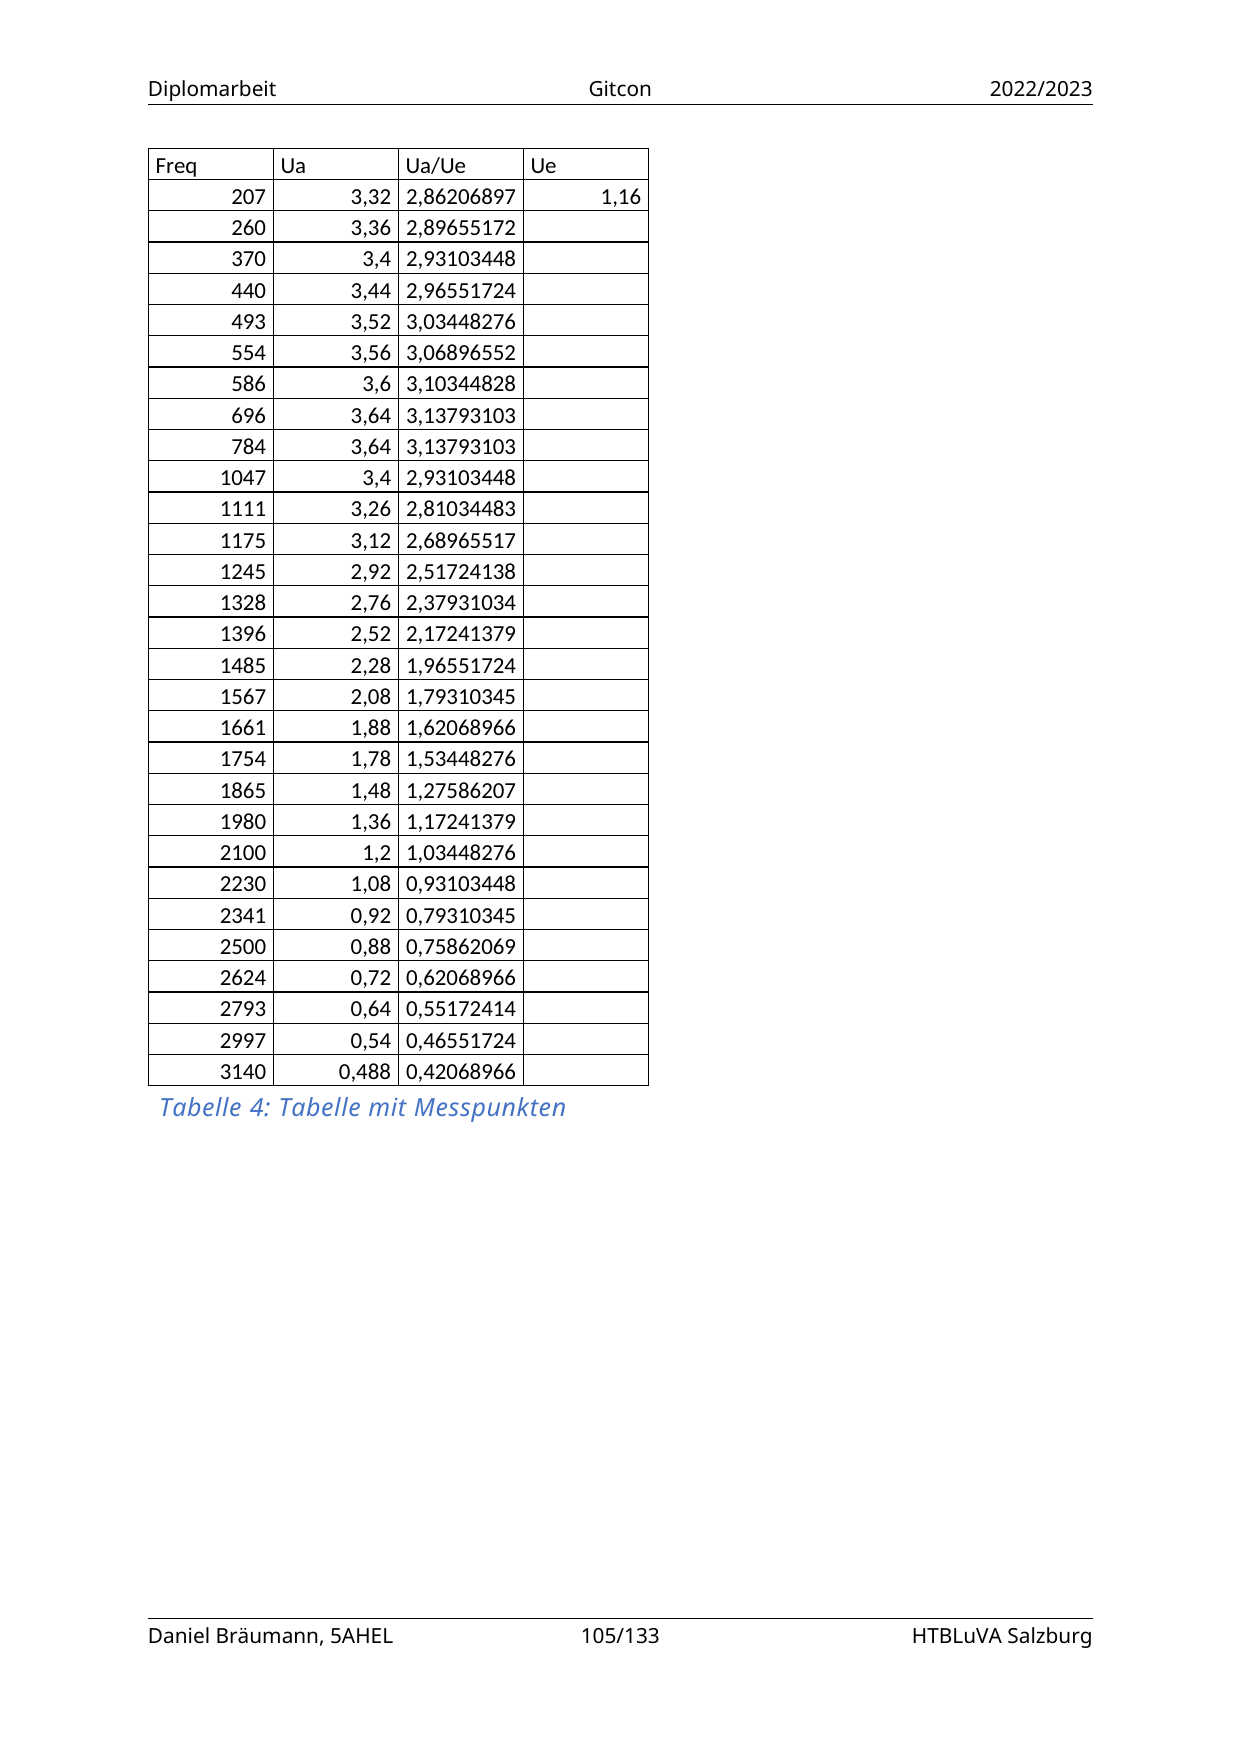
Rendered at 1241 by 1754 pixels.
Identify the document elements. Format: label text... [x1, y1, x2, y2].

table_cell 0,46551724 [399, 1024, 523, 1054]
table_cell 2,89655172 [399, 211, 523, 241]
table_cell 3140 [149, 1055, 273, 1085]
table_cell [524, 493, 648, 523]
table_cell 554 [149, 336, 273, 366]
table_cell 3,13793103 [399, 399, 523, 429]
table_cell 3,03448276 [399, 305, 523, 335]
table_cell [524, 305, 648, 335]
table_cell 1,2 [274, 836, 398, 866]
table_cell 0,42068966 [399, 1055, 523, 1085]
table_cell 3,64 [274, 399, 398, 429]
table_cell 1396 [149, 618, 273, 648]
table_cell [524, 993, 648, 1023]
table_cell 2624 [149, 961, 273, 991]
table_cell [524, 211, 648, 241]
table_cell 3,13793103 [399, 430, 523, 460]
table_cell 3,26 [274, 493, 398, 523]
table_cell 493 [149, 305, 273, 335]
table_cell [524, 243, 648, 273]
table_cell [524, 680, 648, 710]
table_cell [524, 555, 648, 585]
table_cell 0,88 [274, 930, 398, 960]
table_cell 0,75862069 [399, 930, 523, 960]
table_cell 260 [149, 211, 273, 241]
table_cell 2,93103448 [399, 243, 523, 273]
table_cell 2,86206897 [399, 180, 523, 210]
table_cell [524, 961, 648, 991]
table_cell 0,64 [274, 993, 398, 1023]
table_cell 1,96551724 [399, 649, 523, 679]
table_cell [524, 524, 648, 554]
table_header Ua [274, 149, 398, 179]
table_cell [524, 743, 648, 773]
table_cell [524, 586, 648, 616]
table_cell 1111 [149, 493, 273, 523]
table_cell 2,76 [274, 586, 398, 616]
table_cell 2,96551724 [399, 274, 523, 304]
table_cell 3,4 [274, 461, 398, 491]
table_cell 2,68965517 [399, 524, 523, 554]
table_header Freq [149, 149, 273, 179]
table_cell 1661 [149, 711, 273, 741]
table_cell 696 [149, 399, 273, 429]
table_cell 3,32 [274, 180, 398, 210]
table_cell [524, 774, 648, 804]
table_cell 440 [149, 274, 273, 304]
table_cell 2,81034483 [399, 493, 523, 523]
table_cell 2,37931034 [399, 586, 523, 616]
table_cell [524, 461, 648, 491]
table_cell 3,6 [274, 368, 398, 398]
table_header Ua/Ue [399, 149, 523, 179]
table_cell 2,28 [274, 649, 398, 679]
table_cell 3,4 [274, 243, 398, 273]
table_cell 0,55172414 [399, 993, 523, 1023]
table_cell 0,54 [274, 1024, 398, 1054]
table_cell 2,17241379 [399, 618, 523, 648]
table_cell 2500 [149, 930, 273, 960]
table_cell 2,52 [274, 618, 398, 648]
table_cell [524, 1055, 648, 1085]
table_cell 370 [149, 243, 273, 273]
table_cell [524, 649, 648, 679]
table_cell [524, 274, 648, 304]
table_cell 1,62068966 [399, 711, 523, 741]
table_cell 1175 [149, 524, 273, 554]
table_cell 0,488 [274, 1055, 398, 1085]
table_cell 3,10344828 [399, 368, 523, 398]
table_cell 1,27586207 [399, 774, 523, 804]
table_cell 1,17241379 [399, 805, 523, 835]
table_cell [524, 399, 648, 429]
table_cell 2793 [149, 993, 273, 1023]
table_cell 1,36 [274, 805, 398, 835]
table_cell 1865 [149, 774, 273, 804]
table_cell 1245 [149, 555, 273, 585]
table_cell 3,52 [274, 305, 398, 335]
table_cell 2230 [149, 868, 273, 898]
table_cell 3,56 [274, 336, 398, 366]
table_cell [524, 868, 648, 898]
table_cell 1,03448276 [399, 836, 523, 866]
table_cell [524, 368, 648, 398]
table_cell [524, 711, 648, 741]
table_cell 2100 [149, 836, 273, 866]
table_cell 2,51724138 [399, 555, 523, 585]
table_cell 2,92 [274, 555, 398, 585]
table_header Ue [524, 149, 648, 179]
table_cell 2341 [149, 899, 273, 929]
table_cell 0,62068966 [399, 961, 523, 991]
table_cell 1328 [149, 586, 273, 616]
table_cell [524, 930, 648, 960]
table_cell 3,36 [274, 211, 398, 241]
table_cell 1,16 [524, 180, 648, 210]
table_cell 784 [149, 430, 273, 460]
table_cell 2,93103448 [399, 461, 523, 491]
table_cell 3,64 [274, 430, 398, 460]
table_cell 3,12 [274, 524, 398, 554]
table_cell 0,72 [274, 961, 398, 991]
table_cell [524, 805, 648, 835]
table_cell 1,08 [274, 868, 398, 898]
table_cell 1567 [149, 680, 273, 710]
table_cell 0,93103448 [399, 868, 523, 898]
table_cell 0,79310345 [399, 899, 523, 929]
table_cell 207 [149, 180, 273, 210]
table_cell 2,08 [274, 680, 398, 710]
table_cell 3,44 [274, 274, 398, 304]
table_cell 1047 [149, 461, 273, 491]
table_cell 1754 [149, 743, 273, 773]
table_cell [524, 836, 648, 866]
table_cell 1485 [149, 649, 273, 679]
table_cell 1,78 [274, 743, 398, 773]
table_cell 2997 [149, 1024, 273, 1054]
table_cell 0,92 [274, 899, 398, 929]
table_cell 1980 [149, 805, 273, 835]
table_cell [524, 430, 648, 460]
table_cell [524, 618, 648, 648]
table_cell 1,79310345 [399, 680, 523, 710]
table_cell 1,53448276 [399, 743, 523, 773]
table_cell 1,88 [274, 711, 398, 741]
table_cell 586 [149, 368, 273, 398]
table_cell 3,06896552 [399, 336, 523, 366]
table_cell [524, 336, 648, 366]
table_cell 1,48 [274, 774, 398, 804]
table_cell [524, 899, 648, 929]
table_cell [524, 1024, 648, 1054]
